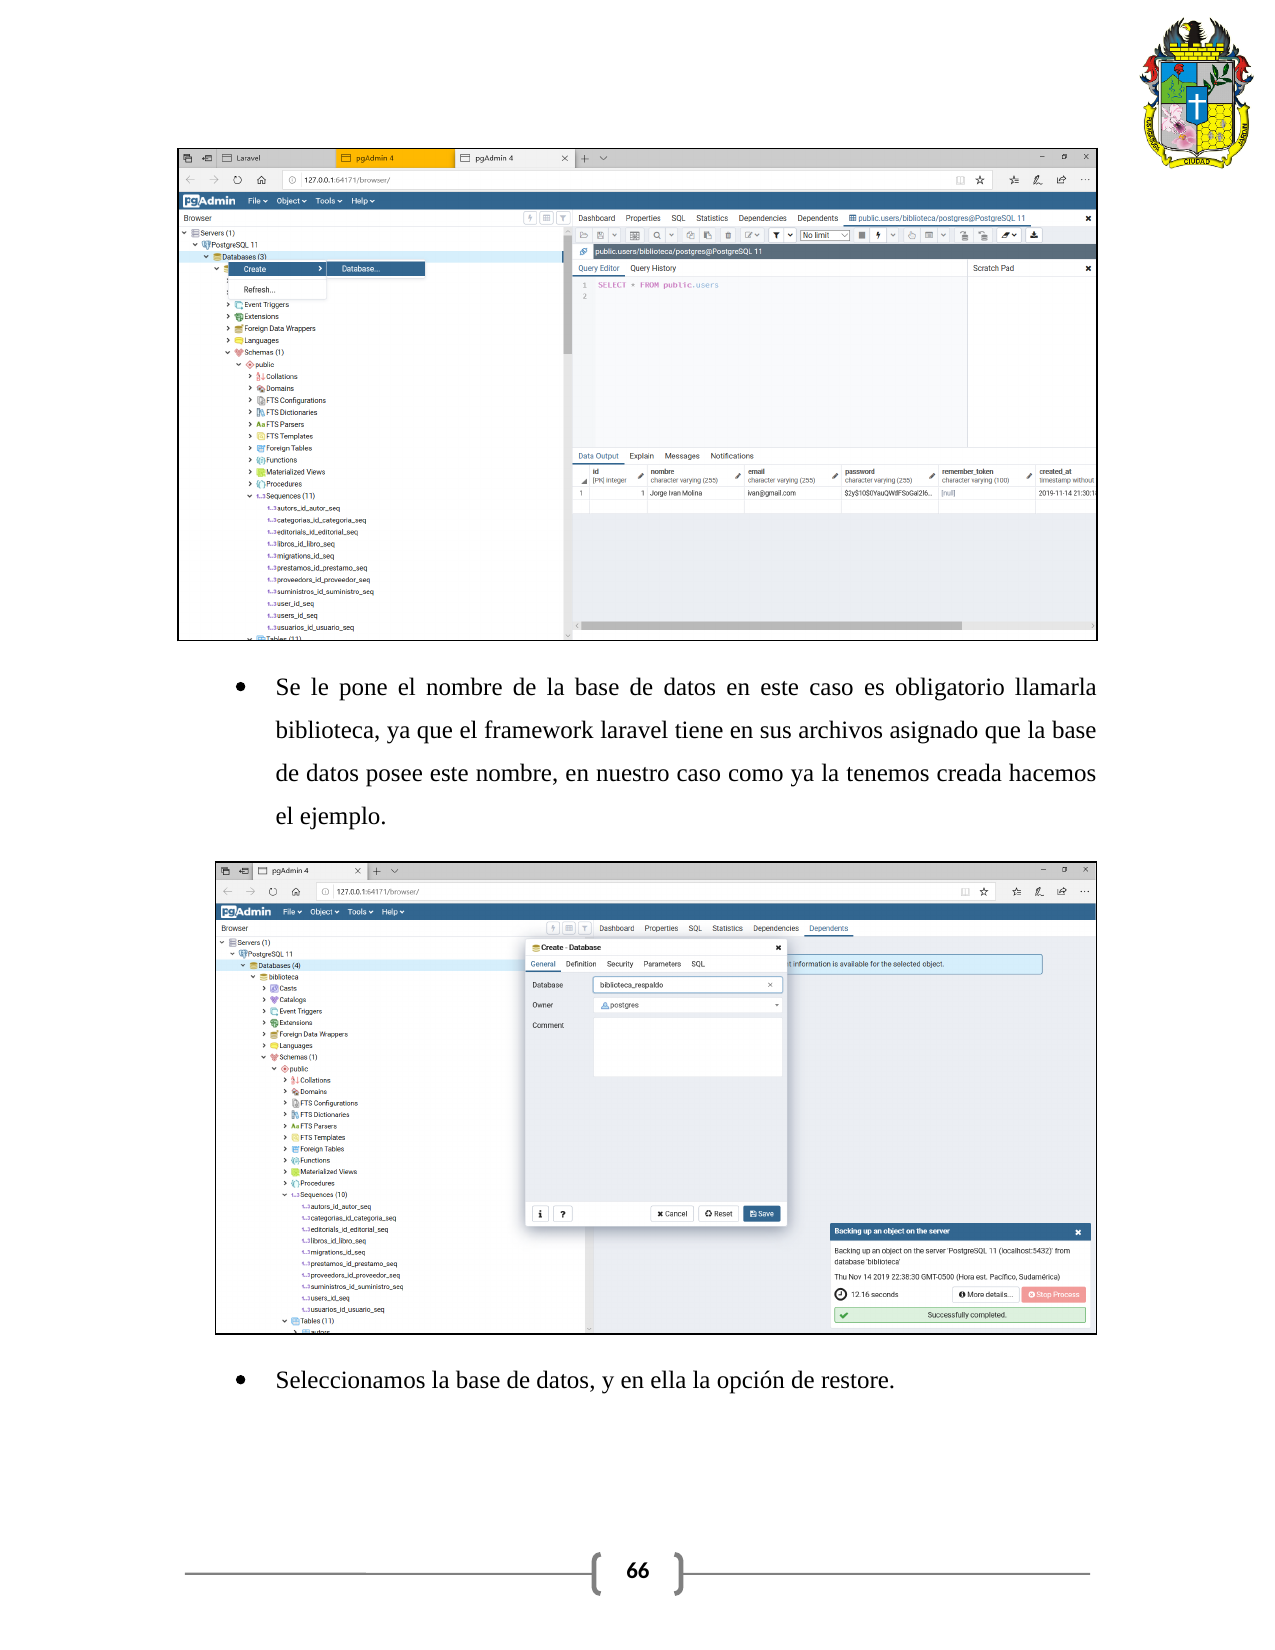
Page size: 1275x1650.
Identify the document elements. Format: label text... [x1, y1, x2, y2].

picture [179, 149, 1096, 640]
list Se le pone el nombre de la base de datos en este caso es obligatorio llamarla biblioteca, ya que el framework laravel tiene en sus archivos asignado que la base de datos posee este nombre, en nuestro caso como ya la tenemos creada hacemos el ejemplo. [236, 672, 1098, 830]
list Seleccionamos la base de datos, y en ella la opción de restore. [236, 1365, 1098, 1394]
picture [216, 863, 1096, 1333]
picture [1137, 16, 1255, 171]
